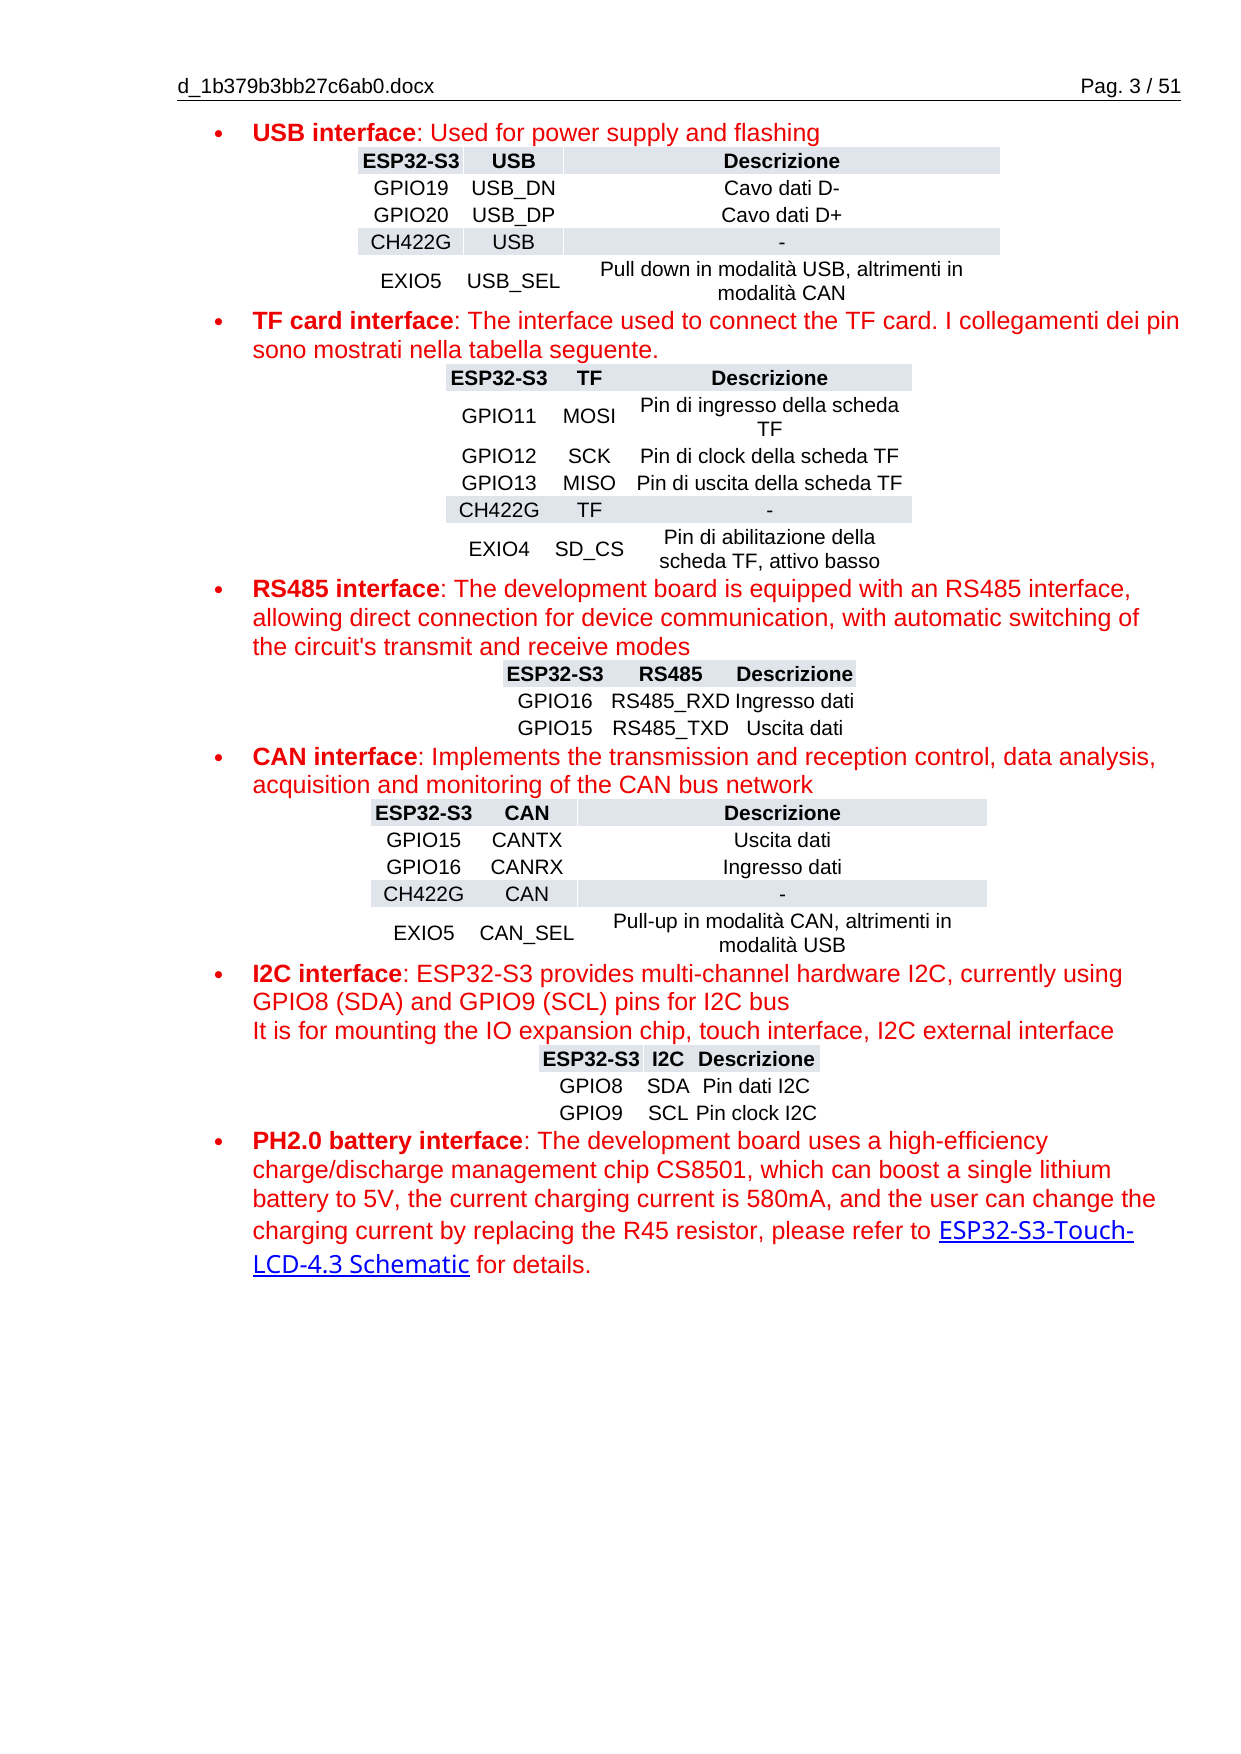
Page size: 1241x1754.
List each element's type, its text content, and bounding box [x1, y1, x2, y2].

table_header Descrizione [733, 660, 856, 687]
text TF card interface: The interface used to connect the TF card. I collegamenti dei pin sono mostrati nella tabella seguente. [215, 306, 1181, 364]
table_header I2C [644, 1045, 693, 1072]
table_cell Pull down in modalità USB, altrimenti in modalità CAN [564, 255, 1000, 306]
table_cell SD_CS [551, 523, 627, 574]
table_cell GPIO16 [371, 853, 476, 880]
table_cell CAN_SEL [476, 908, 577, 958]
table_cell Uscita dati [578, 826, 987, 853]
table_cell Pin di clock della scheda TF [627, 442, 912, 469]
table_cell Cavo dati D+ [564, 201, 1000, 228]
table_header ESP32-S3 [371, 799, 476, 826]
text I2C interface: ESP32-S3 provides multi-channel hardware I2C, currently using GPIO8 (SDA) and GPIO9 (SCL) pins for I2C bus It is for mounting the IO expansion chip, touch interface, I2C external interface [215, 958, 1181, 1045]
table_header Descrizione [693, 1045, 820, 1072]
table_cell CH422G [358, 228, 463, 255]
table_header ESP32-S3 [503, 660, 608, 687]
table_cell EXIO5 [358, 255, 463, 306]
table_header TF [551, 364, 627, 391]
table_header CAN [476, 799, 577, 826]
table_cell USB [464, 228, 563, 255]
table_cell CANRX [476, 853, 577, 880]
table_cell GPIO13 [446, 469, 551, 496]
table_cell Cavo dati D- [564, 174, 1000, 201]
table_cell - [627, 496, 912, 523]
table_cell EXIO4 [446, 523, 551, 574]
table_cell GPIO9 [539, 1099, 643, 1126]
table_cell USB_SEL [464, 255, 563, 306]
table_cell SCK [551, 442, 627, 469]
table_cell GPIO8 [539, 1072, 643, 1099]
table_cell Uscita dati [733, 715, 856, 742]
table_cell SCL [644, 1099, 693, 1126]
table_cell USB_DP [464, 201, 563, 228]
table_header RS485 [608, 660, 733, 687]
table_cell CAN [476, 880, 577, 907]
table_cell Pin di ingresso della scheda TF [627, 391, 912, 442]
table_header Descrizione [564, 147, 1000, 174]
table_cell USB_DN [464, 174, 563, 201]
table_cell Pull-up in modalità CAN, altrimenti in modalità USB [578, 908, 987, 958]
table_header ESP32-S3 [446, 364, 551, 391]
table_cell - [564, 228, 1000, 255]
table_cell CH422G [446, 496, 551, 523]
table_cell SDA [644, 1072, 693, 1099]
table_cell RS485_RXD [608, 688, 733, 714]
table_cell TF [551, 496, 627, 523]
table_header Descrizione [578, 799, 987, 826]
table_cell GPIO12 [446, 442, 551, 469]
table_cell Pin clock I2C [693, 1099, 820, 1126]
text RS485 interface: The development board is equipped with an RS485 interface, allowing direct connection for device communication, with automatic switching of the circuit's transmit and receive modes [215, 574, 1181, 660]
table_cell GPIO20 [358, 201, 463, 228]
table_header Descrizione [627, 364, 912, 391]
table_header ESP32-S3 [358, 147, 463, 174]
table_cell GPIO15 [503, 715, 608, 742]
table_cell EXIO5 [371, 908, 476, 958]
table_cell Ingresso dati [733, 688, 856, 714]
table_cell GPIO19 [358, 174, 463, 201]
table_cell GPIO11 [446, 391, 551, 442]
table_cell Ingresso dati [578, 853, 987, 880]
table_header ESP32-S3 [539, 1045, 643, 1072]
table_cell CH422G [371, 880, 476, 907]
text PH2.0 battery interface: The development board uses a high-efficiency charge/discharge management chip CS8501, which can boost a single lithium battery to 5V, the current charging current is 580mA, and the user can change the charging current by replacing the R45 resistor, please refer to ESP32-S3-Touch-LCD-4.3 Schematic for details. [215, 1126, 1181, 1280]
text CAN interface: Implements the transmission and reception control, data analysis, acquisition and monitoring of the CAN bus network [215, 742, 1181, 799]
table_cell - [578, 880, 987, 907]
text USB interface: Used for power supply and flashing [215, 118, 1181, 147]
table_cell GPIO16 [503, 688, 608, 714]
table_cell RS485_TXD [608, 715, 733, 742]
table_cell CANTX [476, 826, 577, 853]
table_cell GPIO15 [371, 826, 476, 853]
table_cell MISO [551, 469, 627, 496]
table_cell Pin dati I2C [693, 1072, 820, 1099]
table_cell Pin di abilitazione della scheda TF, attivo basso [627, 523, 912, 574]
table_cell MOSI [551, 391, 627, 442]
table_header USB [464, 147, 563, 174]
table_cell Pin di uscita della scheda TF [627, 469, 912, 496]
